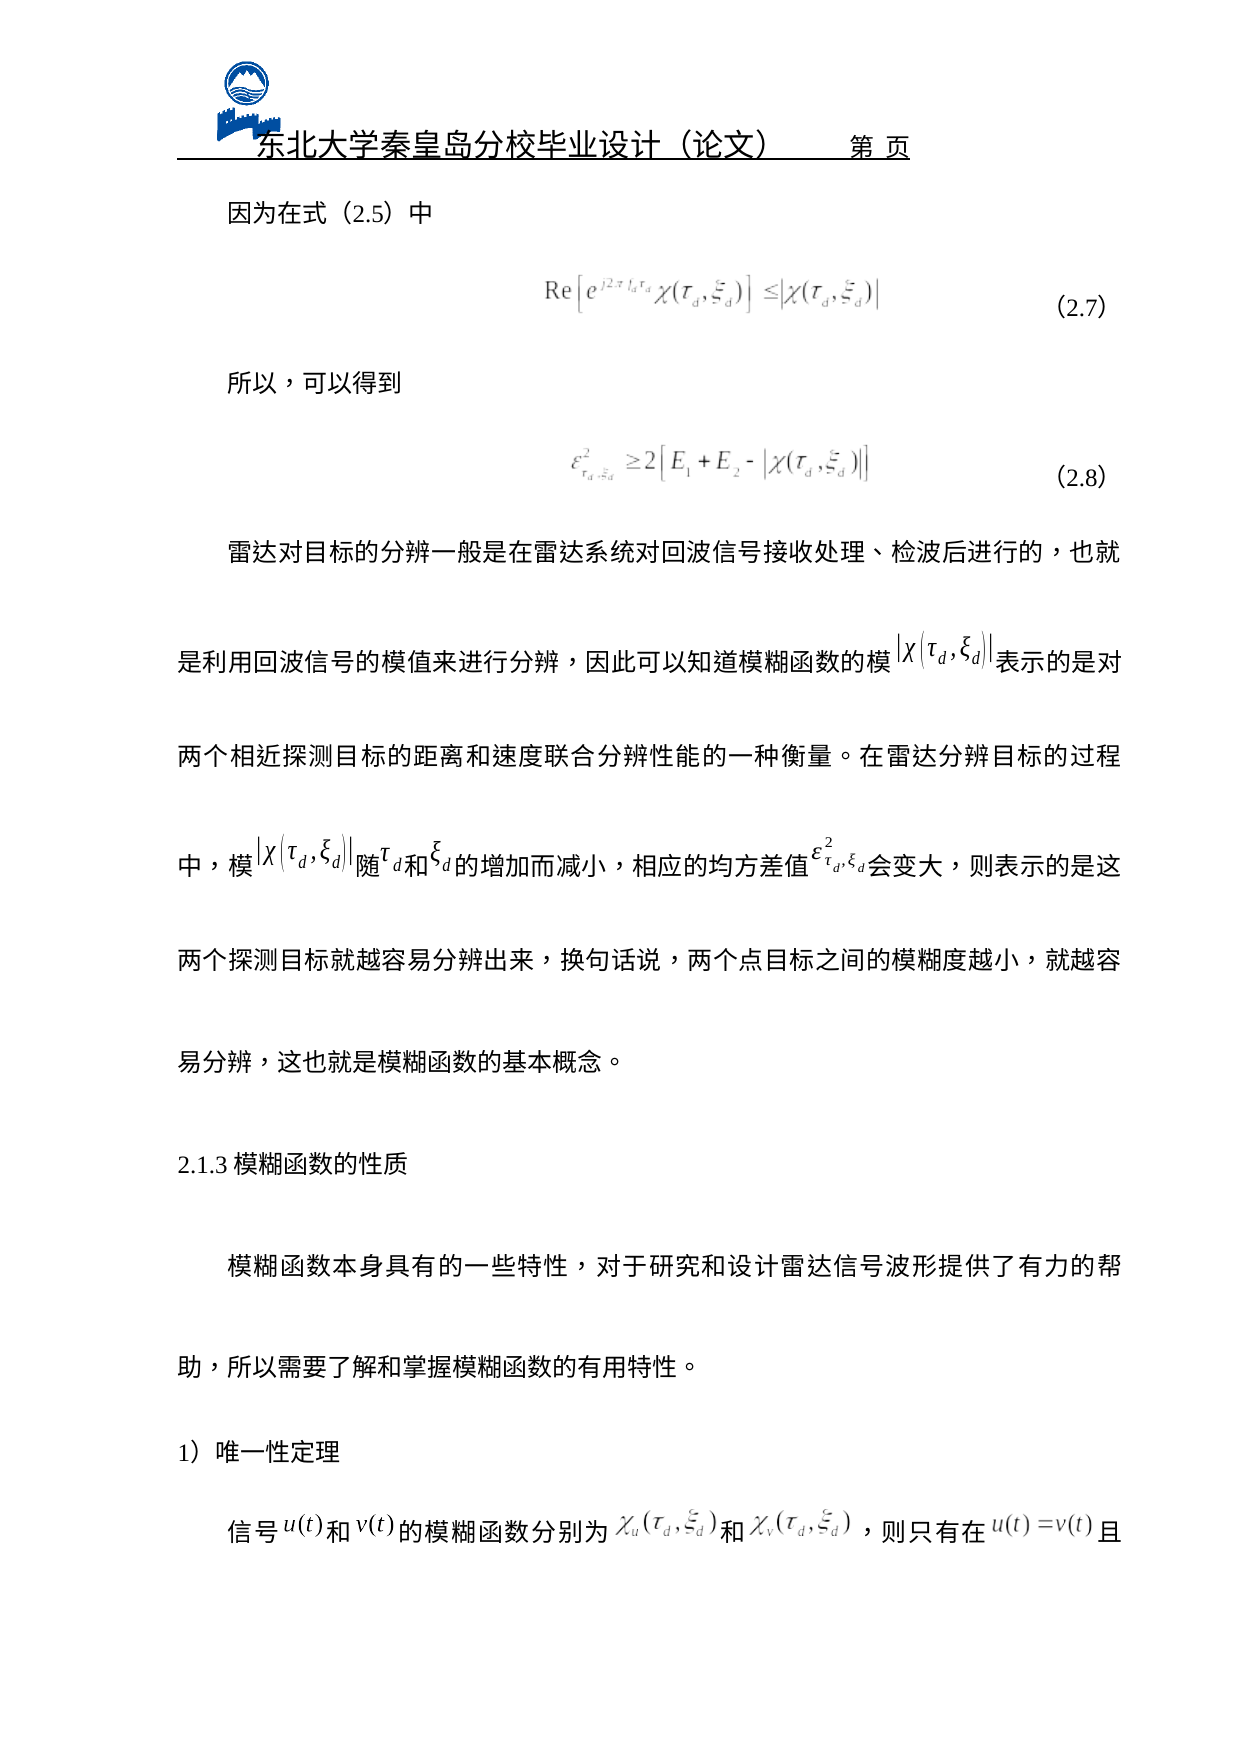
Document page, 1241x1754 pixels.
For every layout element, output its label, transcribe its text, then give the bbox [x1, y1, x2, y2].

text 1）唯一性定理 [177, 1418, 1122, 1486]
text （2.7） [177, 263, 1122, 331]
text 雷达对目标的分辨一般是在雷达系统对回波信号接收处理、检波后进行的，也就是利用回波信号的模值来进行分辨，因此可以知道模糊函数的模表示的是对两个相近探测目标的距离和速度联合分辨性能的一种衡量。在雷达分辨目标的过程中，模随和的增加而减小，相应的均方差值会变大，则表示的是这两个探测目标就越容易分辨出来，换句话说，两个点目标之间的模糊度越小，就越容易分辨，这也就是模糊函数的基本概念。 [177, 518, 1122, 1095]
text （2.8） [177, 433, 1122, 501]
text 2.1.3 模糊函数的性质 [177, 1129, 1122, 1197]
text 因为在式（2.5）中 [177, 178, 1122, 246]
text 信号和的模糊函数分别为和，则只有在且的情况下，等式才成立。说明一个形式确定信号的模糊函数是唯一的，不同的信号形式有着不同的模糊函数，为使用模糊函数分析雷达信号提供了依据。 [177, 1503, 1122, 1571]
text 模糊函数本身具有的一些特性，对于研究和设计雷达信号波形提供了有力的帮助，所以需要了解和掌握模糊函数的有用特性。 [177, 1231, 1122, 1401]
text 所以，可以得到 [177, 348, 1122, 416]
picture [208, 61, 285, 143]
